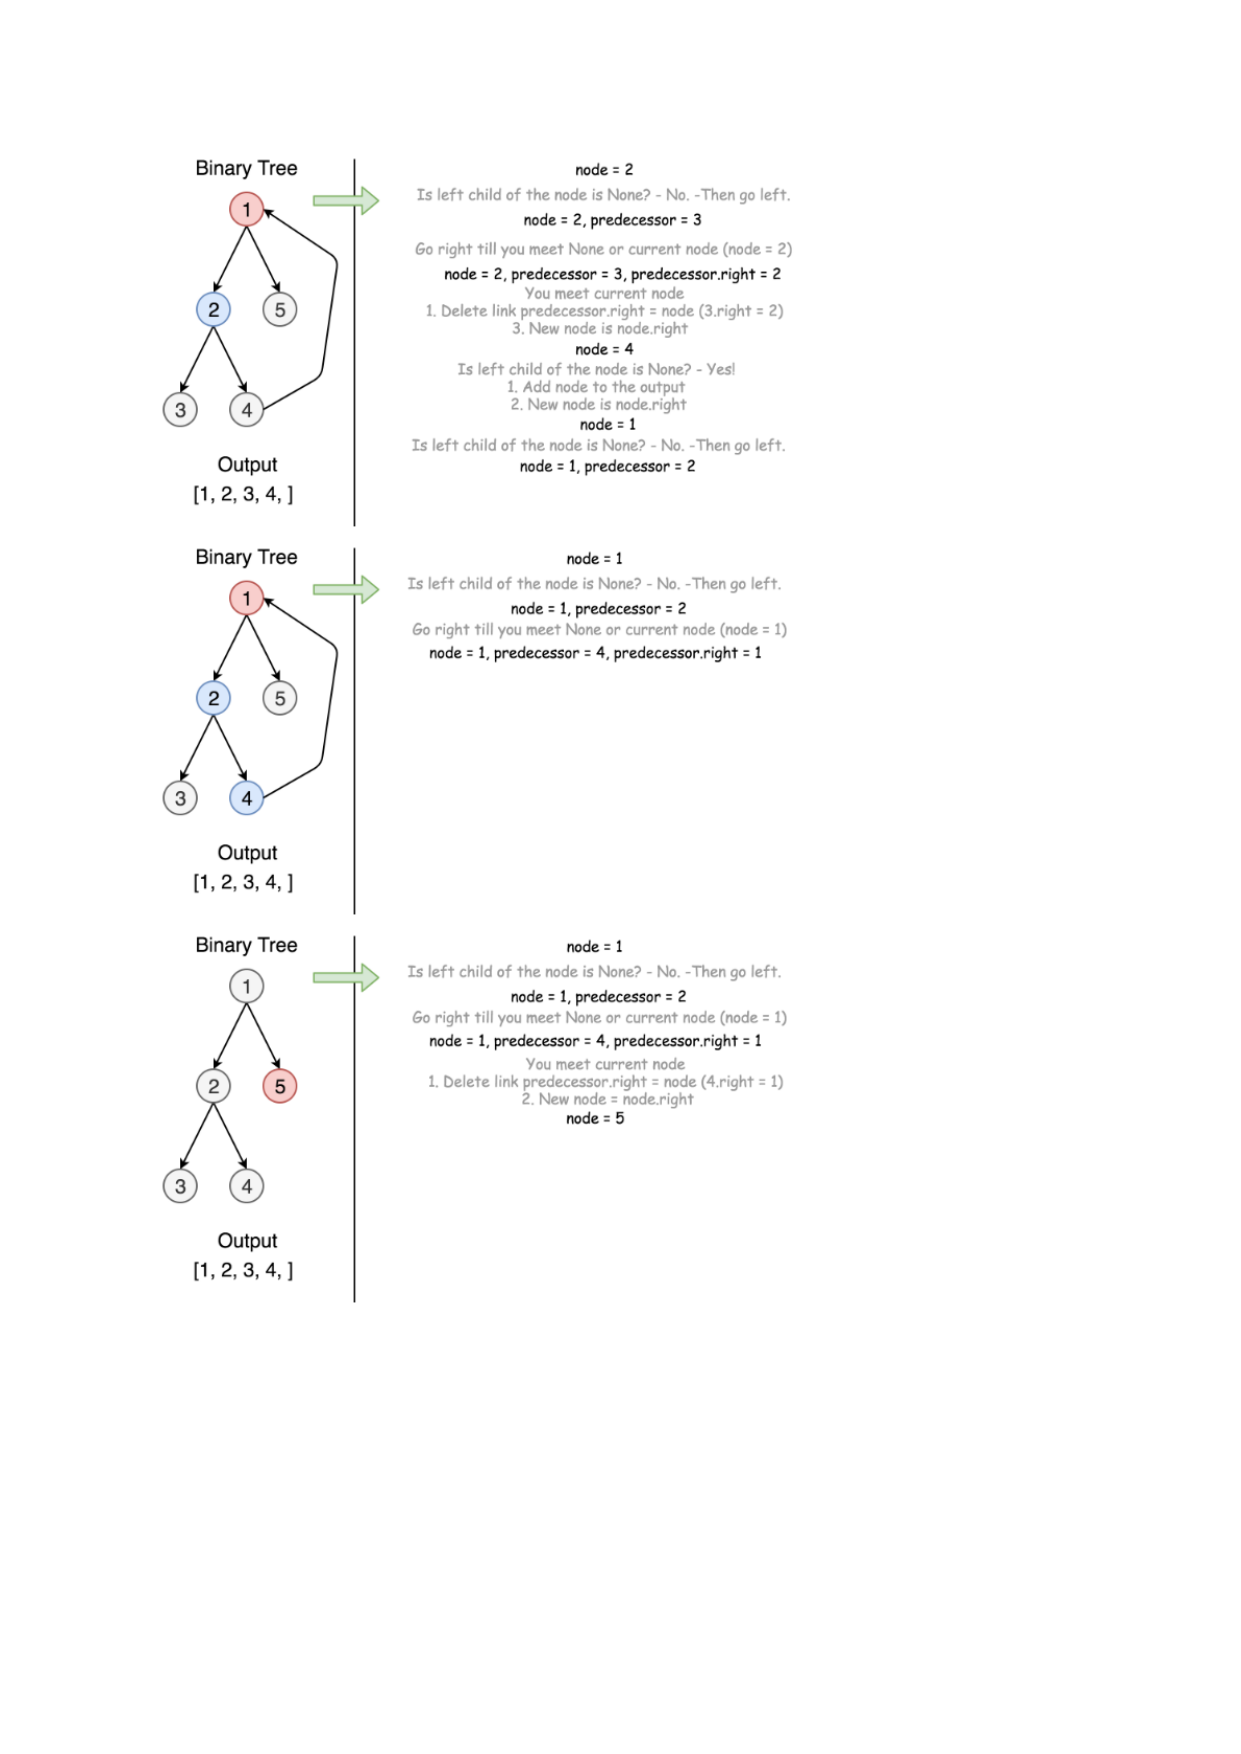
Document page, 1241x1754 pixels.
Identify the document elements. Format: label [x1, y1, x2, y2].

picture [150, 150, 815, 1315]
